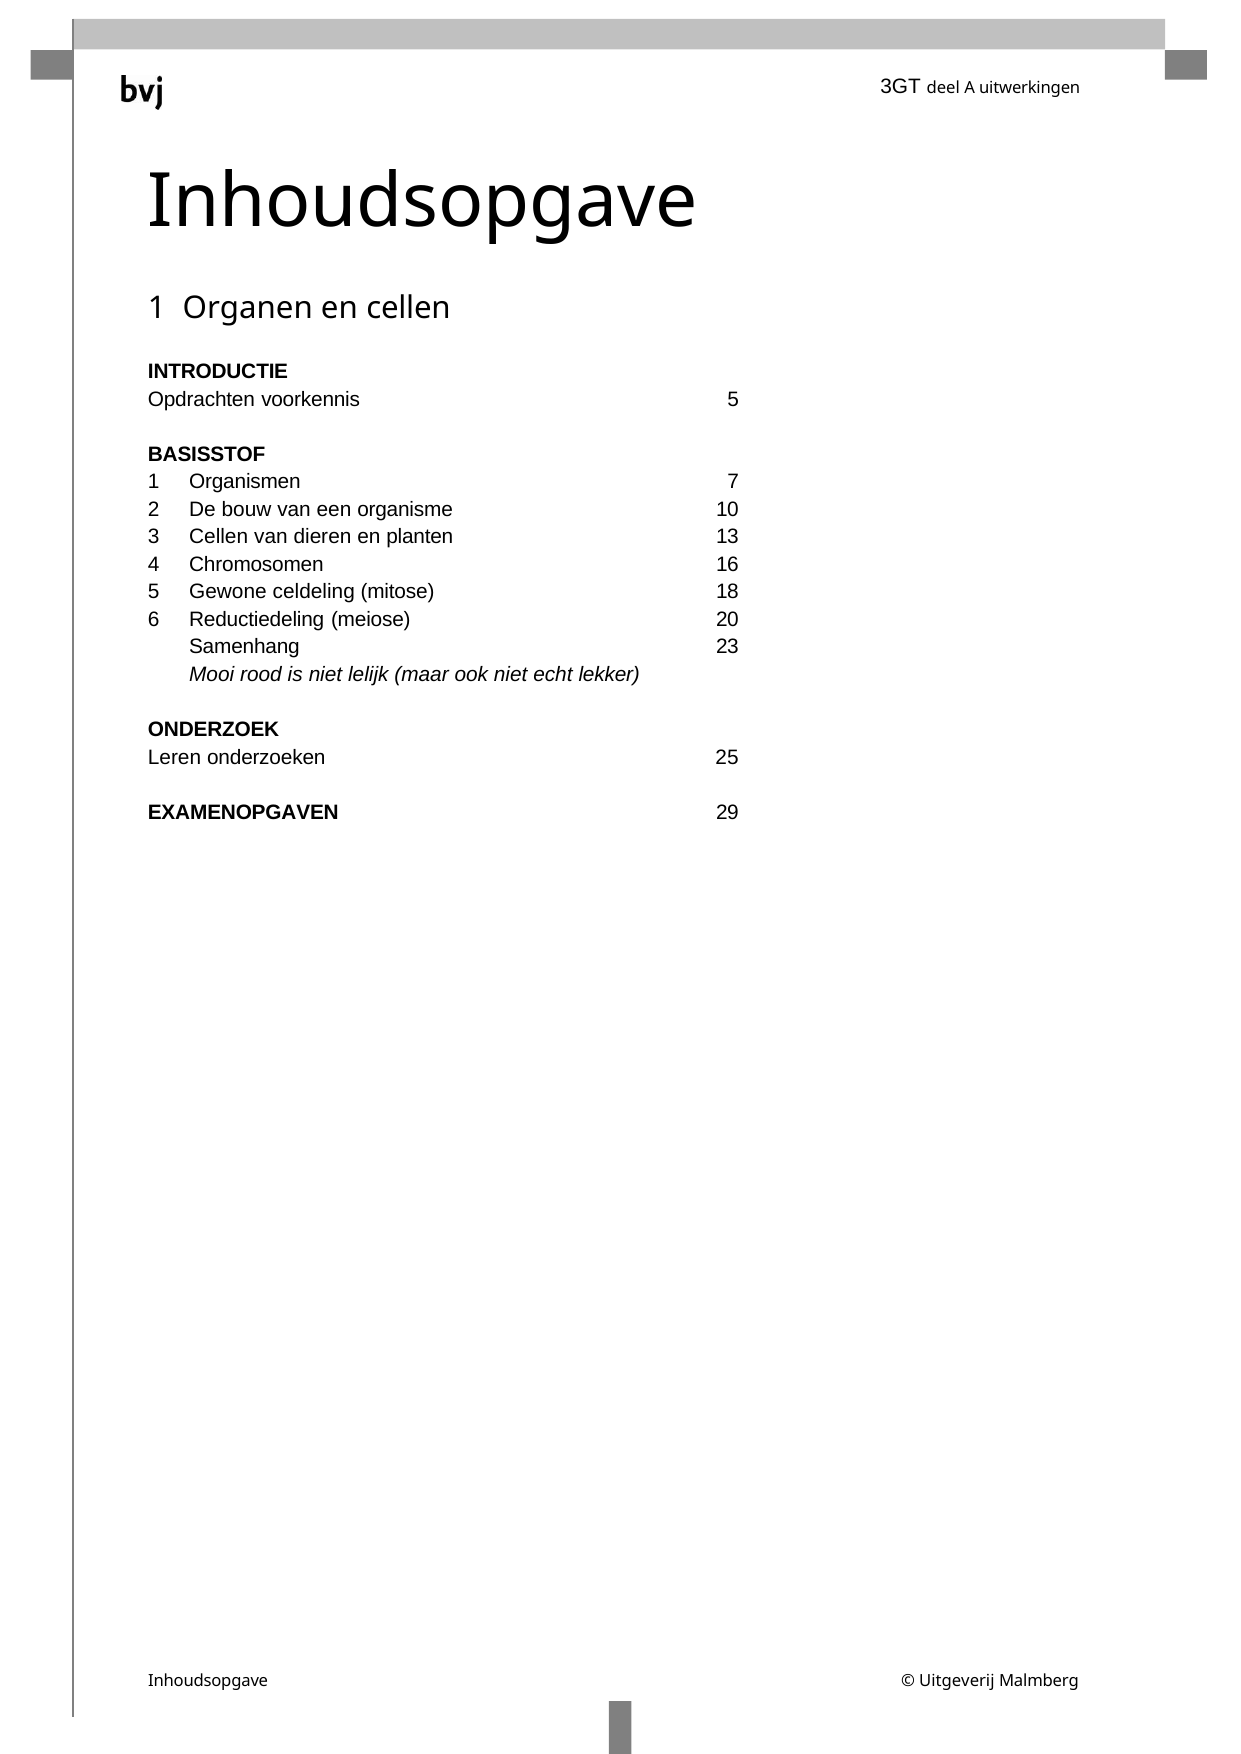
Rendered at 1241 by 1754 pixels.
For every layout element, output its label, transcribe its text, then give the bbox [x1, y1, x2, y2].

text INTRODUCTIE [148, 358, 1169, 382]
text Inhoudsopgave [148, 146, 1169, 248]
picture [121, 75, 162, 110]
subtitle 1 Organen en cellen [148, 285, 1169, 327]
